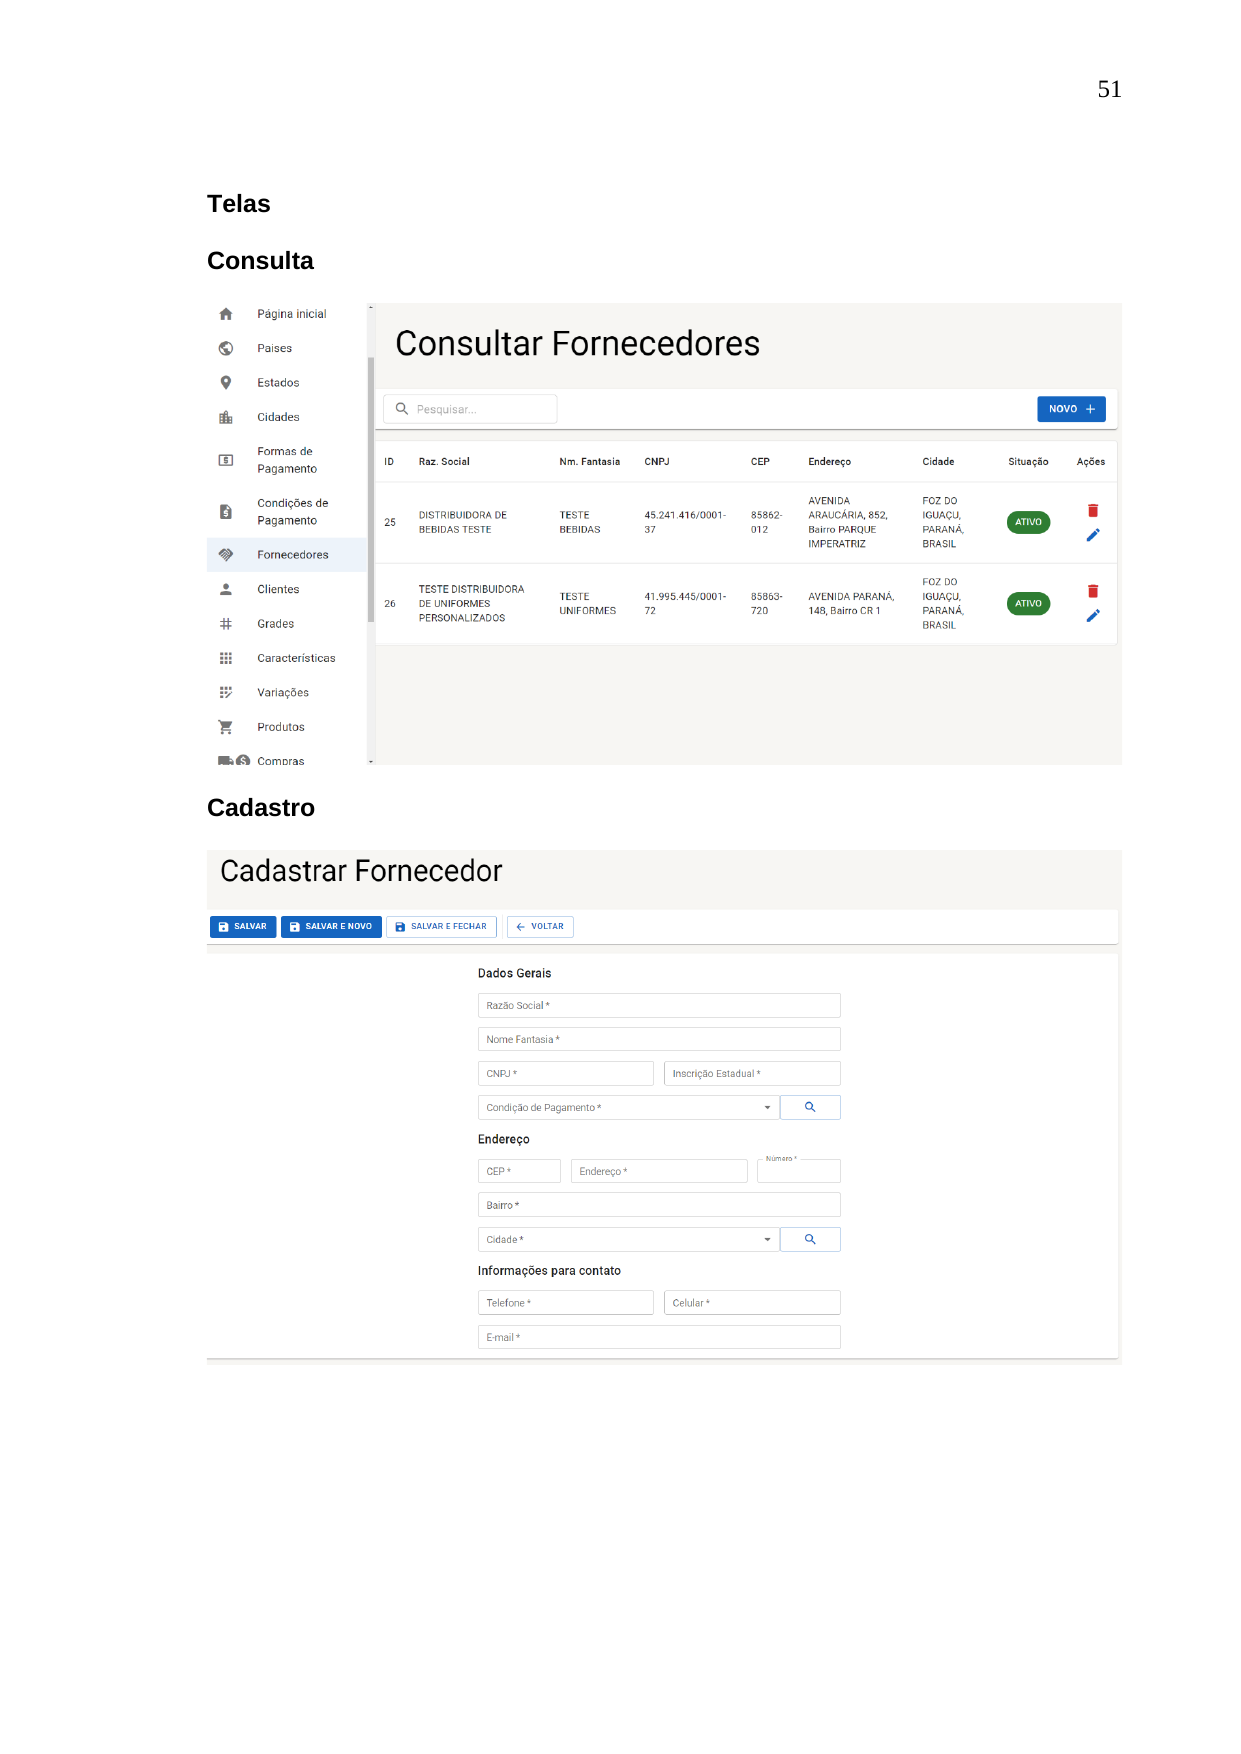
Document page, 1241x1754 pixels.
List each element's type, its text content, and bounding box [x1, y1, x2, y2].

text Consulta [207, 246, 1122, 275]
text Cadastro [207, 793, 1122, 822]
text Telas [207, 189, 1122, 217]
picture [206, 850, 1123, 1365]
picture [206, 303, 1123, 765]
